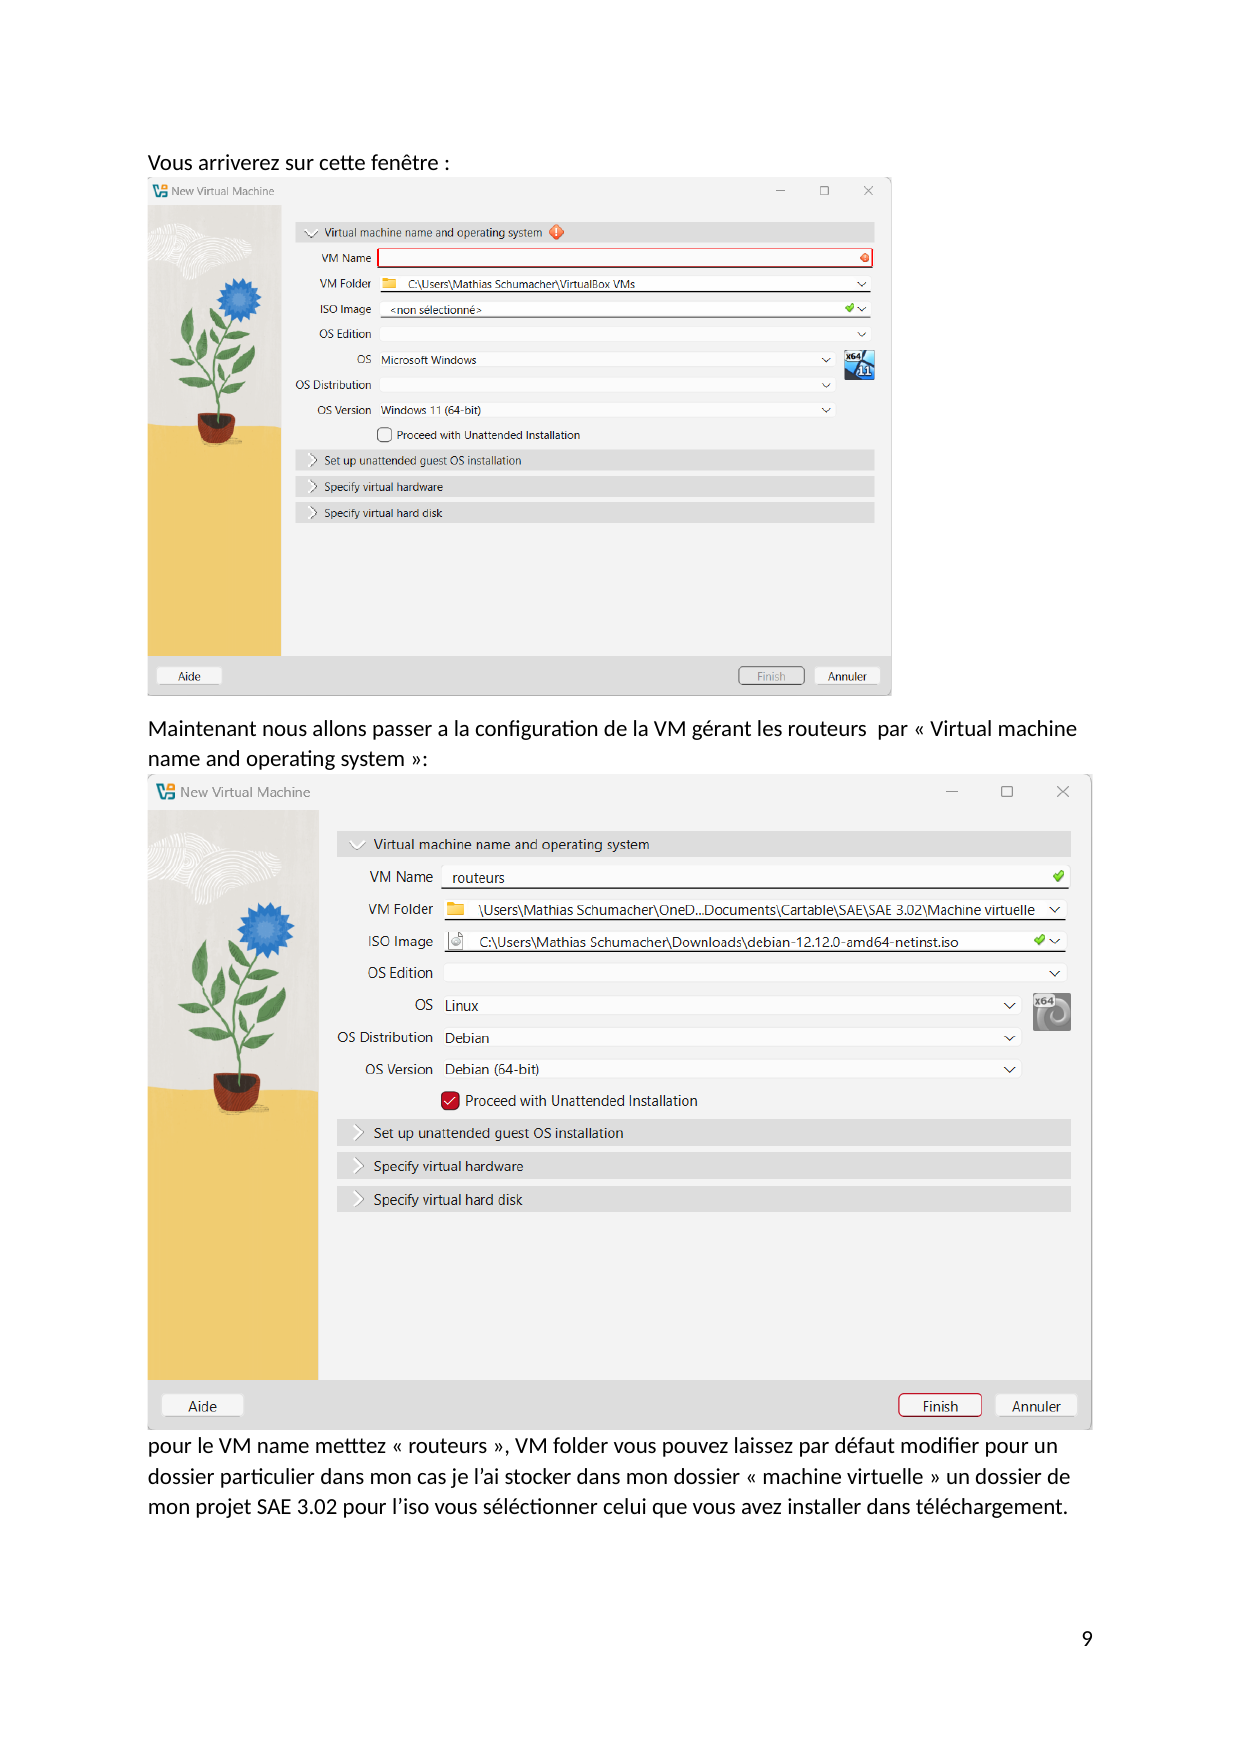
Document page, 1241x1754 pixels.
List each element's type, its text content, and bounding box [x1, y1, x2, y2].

picture [147, 177, 892, 696]
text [148, 1430, 1093, 1550]
picture [147, 774, 1093, 1430]
